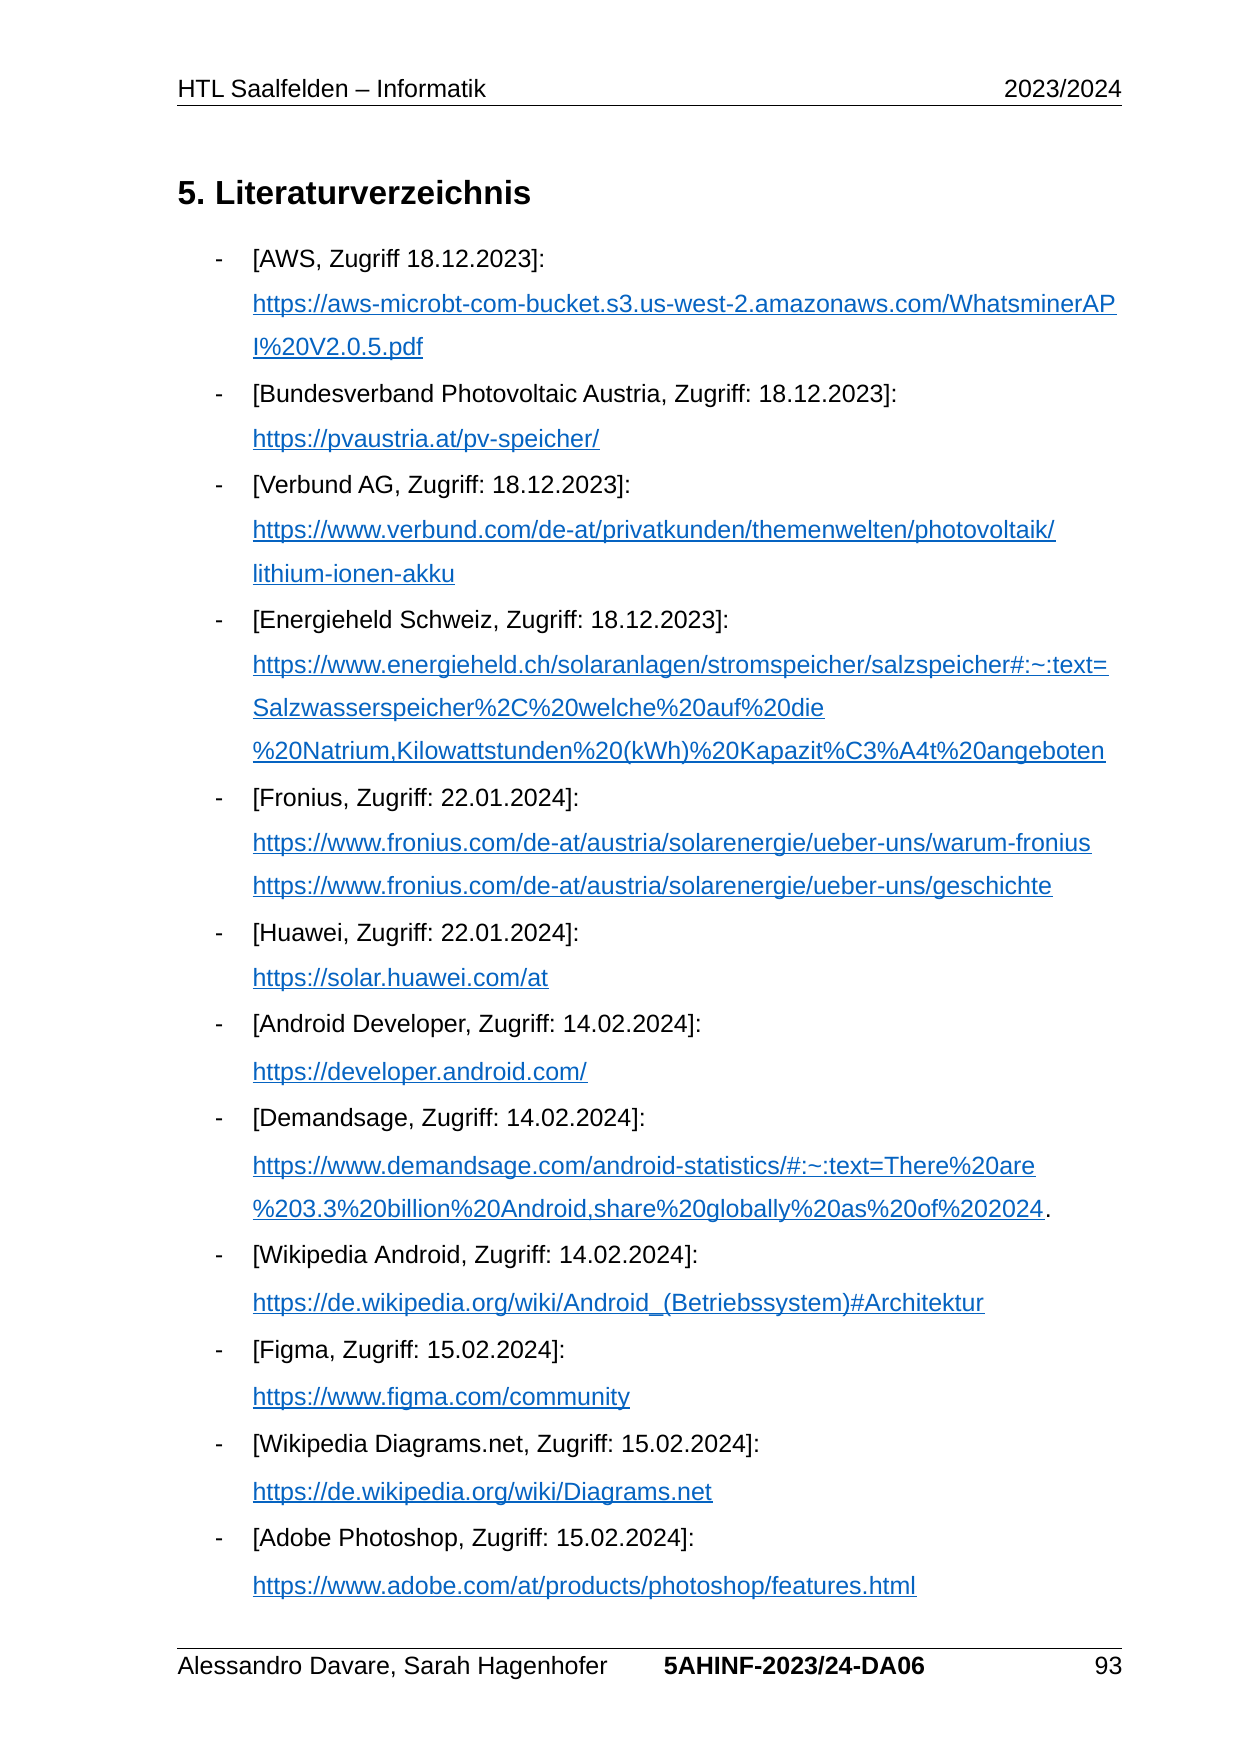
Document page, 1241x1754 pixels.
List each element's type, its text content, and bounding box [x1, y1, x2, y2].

list https://developer.android.com/ [252, 1057, 1122, 1086]
list https://www.adobe.com/at/products/photoshop/features.html [252, 1571, 1122, 1599]
list https://de.wikipedia.org/wiki/Android_(Betriebssystem)#Architektur [252, 1288, 1122, 1317]
list [Figma, Zugriff: 15.02.2024]: [215, 1331, 1122, 1365]
list [AWS, Zugriff 18.12.2023]: https://aws-microbt-com-bucket.s3.us-west-2.amazonaws.com/WhatsminerAPI%20V2.0.5.pdf [215, 241, 1122, 361]
list [Fronius, Zugriff: 22.01.2024]: https://www.fronius.com/de-at/austria/solarenergie/ueber-uns/warum-fronius https://www.fronius.com/de-at/austria/solarenergie/ueber-uns/geschichte [215, 779, 1122, 900]
list [Verbund AG, Zugriff: 18.12.2023]: https://www.verbund.com/de-at/privatkunden/themenwelten/photovoltaik/lithium-ionen-akku [215, 467, 1122, 587]
list [Energieheld Schweiz, Zugriff: 18.12.2023]: https://www.energieheld.ch/solaranlagen/stromspeicher/salzspeicher#:~:text=Salzwasserspeicher%2C%20welche%20auf%20die%20Natrium,Kilowattstunden%20(kWh)%20Kapazit%C3%A4t%20angeboten [215, 602, 1122, 765]
list [Adobe Photoshop, Zugriff: 15.02.2024]: [215, 1520, 1122, 1554]
list [Huawei, Zugriff: 22.01.2024]: https://solar.huawei.com/at [215, 914, 1122, 991]
list [Demandsage, Zugriff: 14.02.2024]: [215, 1100, 1122, 1134]
list https://www.figma.com/community [252, 1382, 1122, 1411]
list https://www.demandsage.com/android-statistics/#:~:text=There%20are%203.3%20billion%20Android,share%20globally%20as%20of%202024. [252, 1151, 1122, 1223]
list https://de.wikipedia.org/wiki/Diagrams.net [252, 1477, 1122, 1505]
list [Wikipedia Diagrams.net, Zugriff: 15.02.2024]: [215, 1426, 1122, 1459]
subtitle Literaturverzeichnis [177, 173, 1122, 211]
list [Bundesverband Photovoltaic Austria, Zugriff: 18.12.2023]: https://pvaustria.at/pv-speicher/ [215, 375, 1122, 453]
list [Android Developer, Zugriff: 14.02.2024]: [215, 1006, 1122, 1040]
list [Wikipedia Android, Zugriff: 14.02.2024]: [215, 1237, 1122, 1271]
